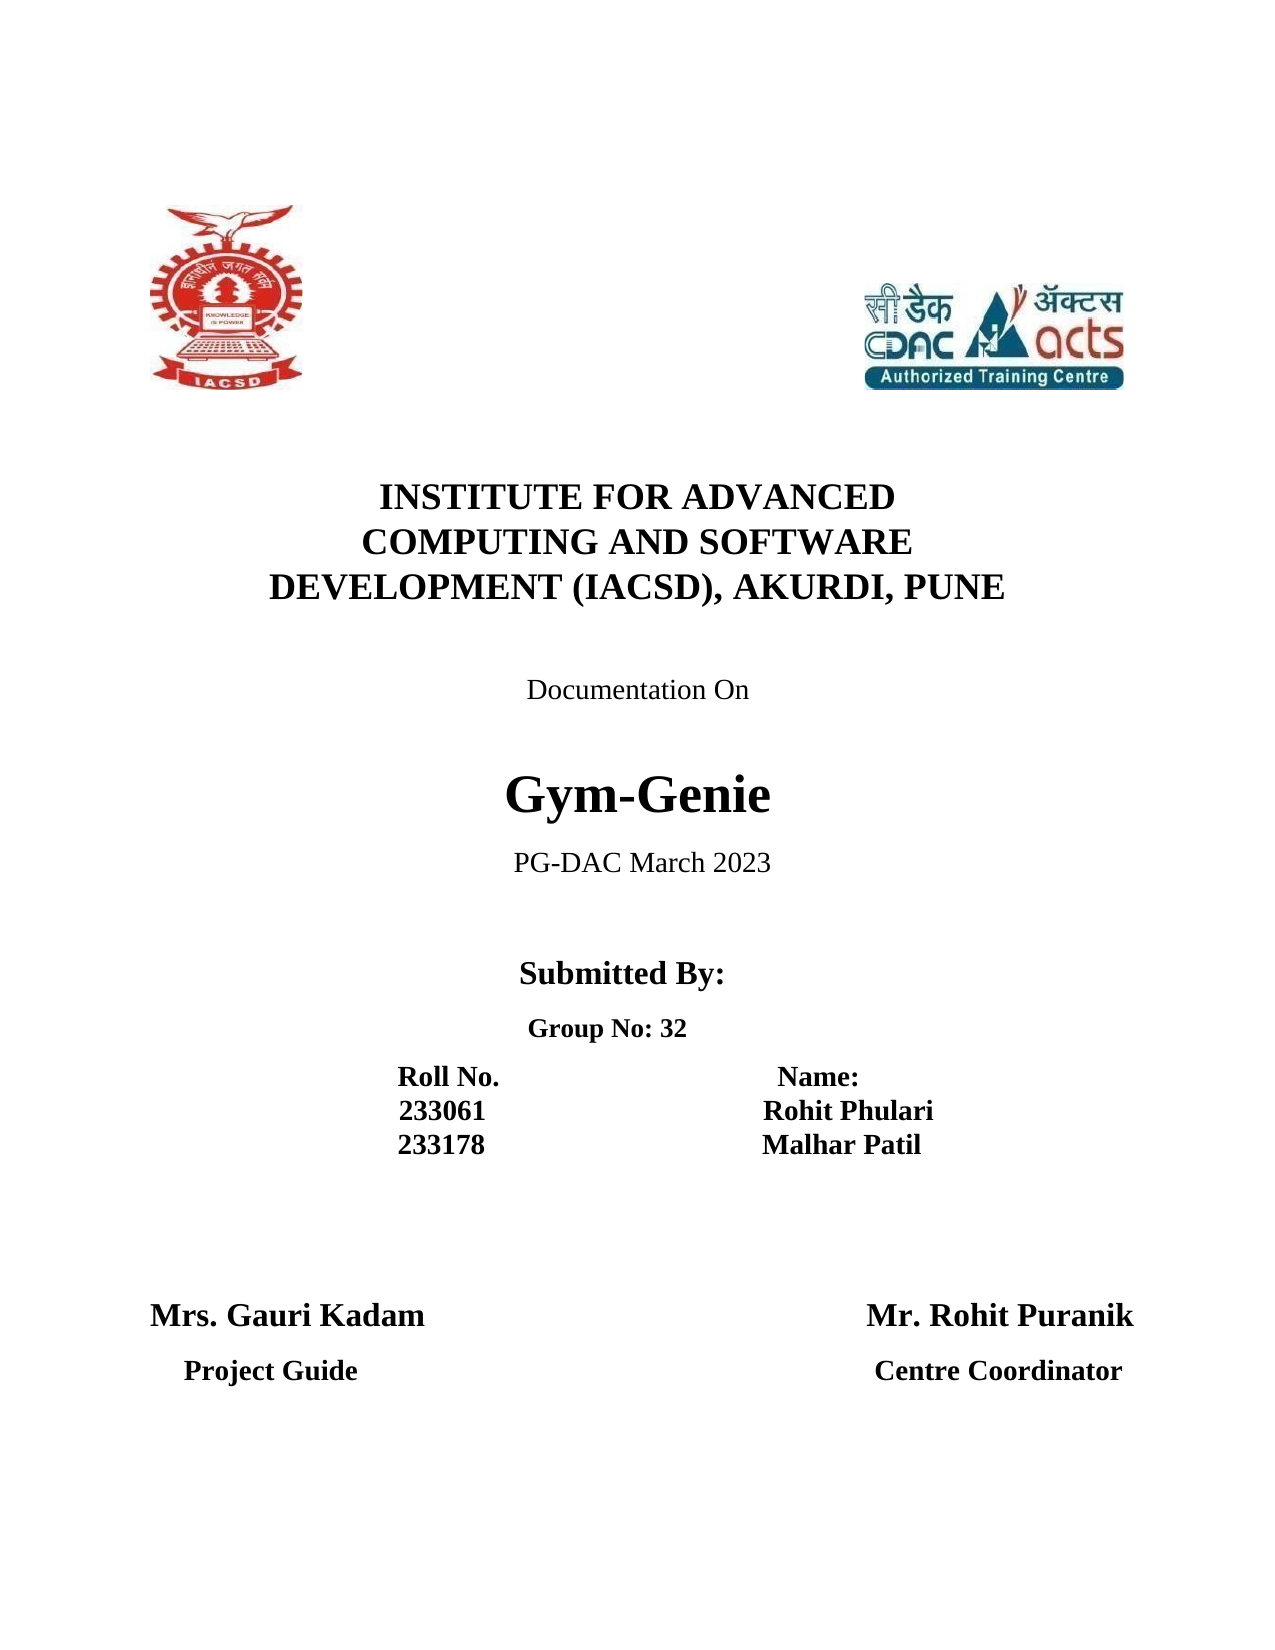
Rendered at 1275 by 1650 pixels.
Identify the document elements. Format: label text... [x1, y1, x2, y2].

text PG-DAC March 2023 [513, 845, 1235, 879]
text INSTITUTE FOR ADVANCED COMPUTING AND SOFTWARE DEVELOPMENT (IACSD), AKURDI, PUNE [256, 474, 1018, 608]
text Roll No. Name: [397, 1059, 1235, 1093]
text 233061 Rohit Phulari [398, 1093, 1235, 1127]
picture [150, 205, 303, 390]
text Documentation On [526, 672, 1235, 706]
subtitle Submitted By: [519, 953, 1235, 991]
title Gym-Genie [256, 762, 1019, 824]
text Project Guide Centre Coordinator [184, 1353, 1235, 1387]
text 233178 Malhar Patil [397, 1127, 1235, 1161]
text Group No: 32 [527, 1012, 1235, 1043]
picture [864, 283, 1124, 390]
subtitle Mrs. Gauri Kadam Mr. Rohit Puranik [48, 1295, 1235, 1333]
